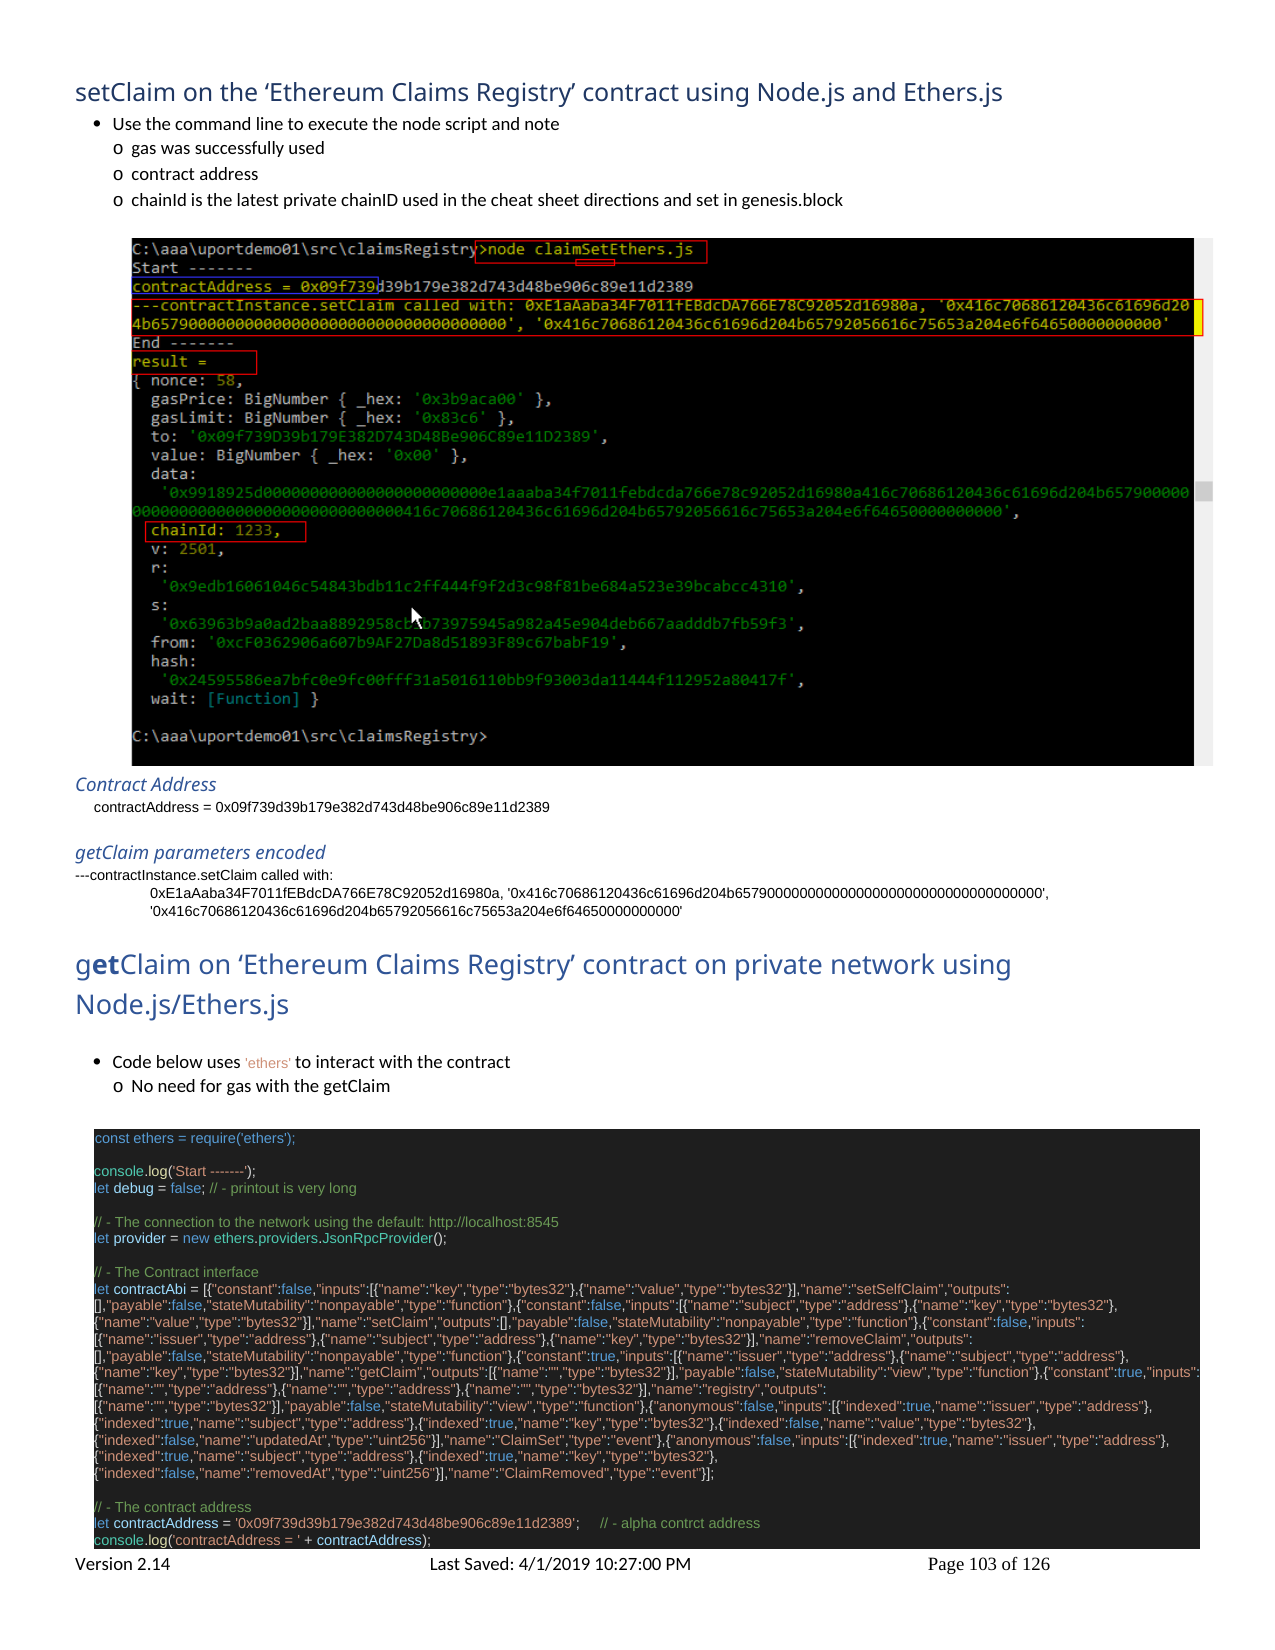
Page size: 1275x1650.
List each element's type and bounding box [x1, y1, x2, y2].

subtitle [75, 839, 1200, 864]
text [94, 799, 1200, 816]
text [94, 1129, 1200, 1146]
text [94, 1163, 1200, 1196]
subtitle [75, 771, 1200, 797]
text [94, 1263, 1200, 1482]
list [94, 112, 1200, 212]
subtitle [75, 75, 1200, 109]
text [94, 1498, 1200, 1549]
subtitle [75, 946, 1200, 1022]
picture [131, 238, 1214, 766]
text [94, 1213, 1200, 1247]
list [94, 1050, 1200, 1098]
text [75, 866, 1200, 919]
